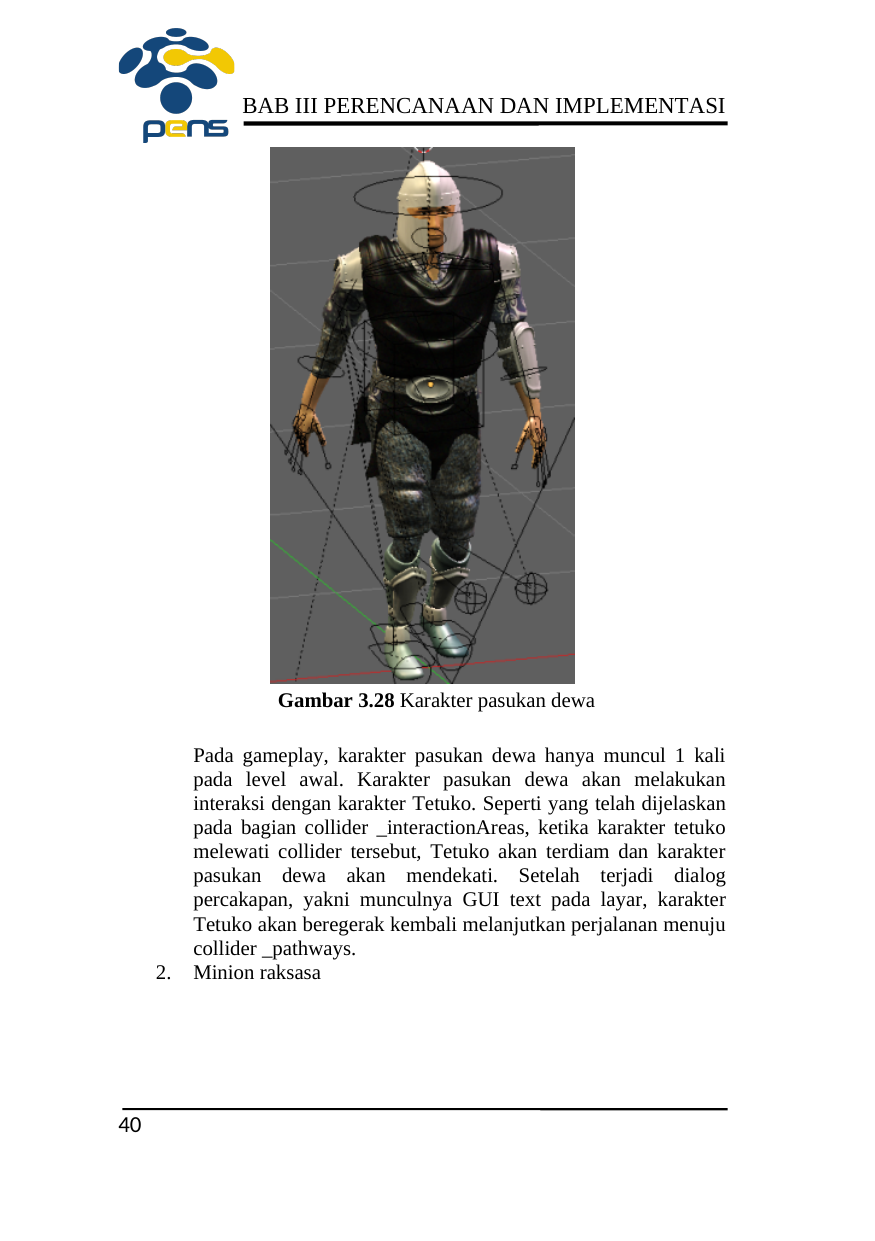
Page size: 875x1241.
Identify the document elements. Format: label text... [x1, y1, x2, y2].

picture [118, 28, 235, 143]
list Pada gameplay, karakter pasukan dewa hanya muncul 1 kali pada level awal. Karakter pasukan dewa akan melakukan interaksi dengan karakter Tetuko. Seperti yang telah dijelaskan pada bagian collider _interactionAreas, ketika karakter tetuko melewati collider tersebut, Tetuko akan terdiam dan karakter pasukan dewa akan mendekati. Setelah terjadi dialog percakapan, yakni munculnya GUI text pada layar, karakter Tetuko akan beregerak kembali melanjutkan perjalanan menuju collider _pathways. [193, 743, 726, 959]
list Minion raksasa [156, 959, 726, 984]
picture [270, 147, 575, 684]
text Karakter pasukan dewa [146, 688, 726, 712]
